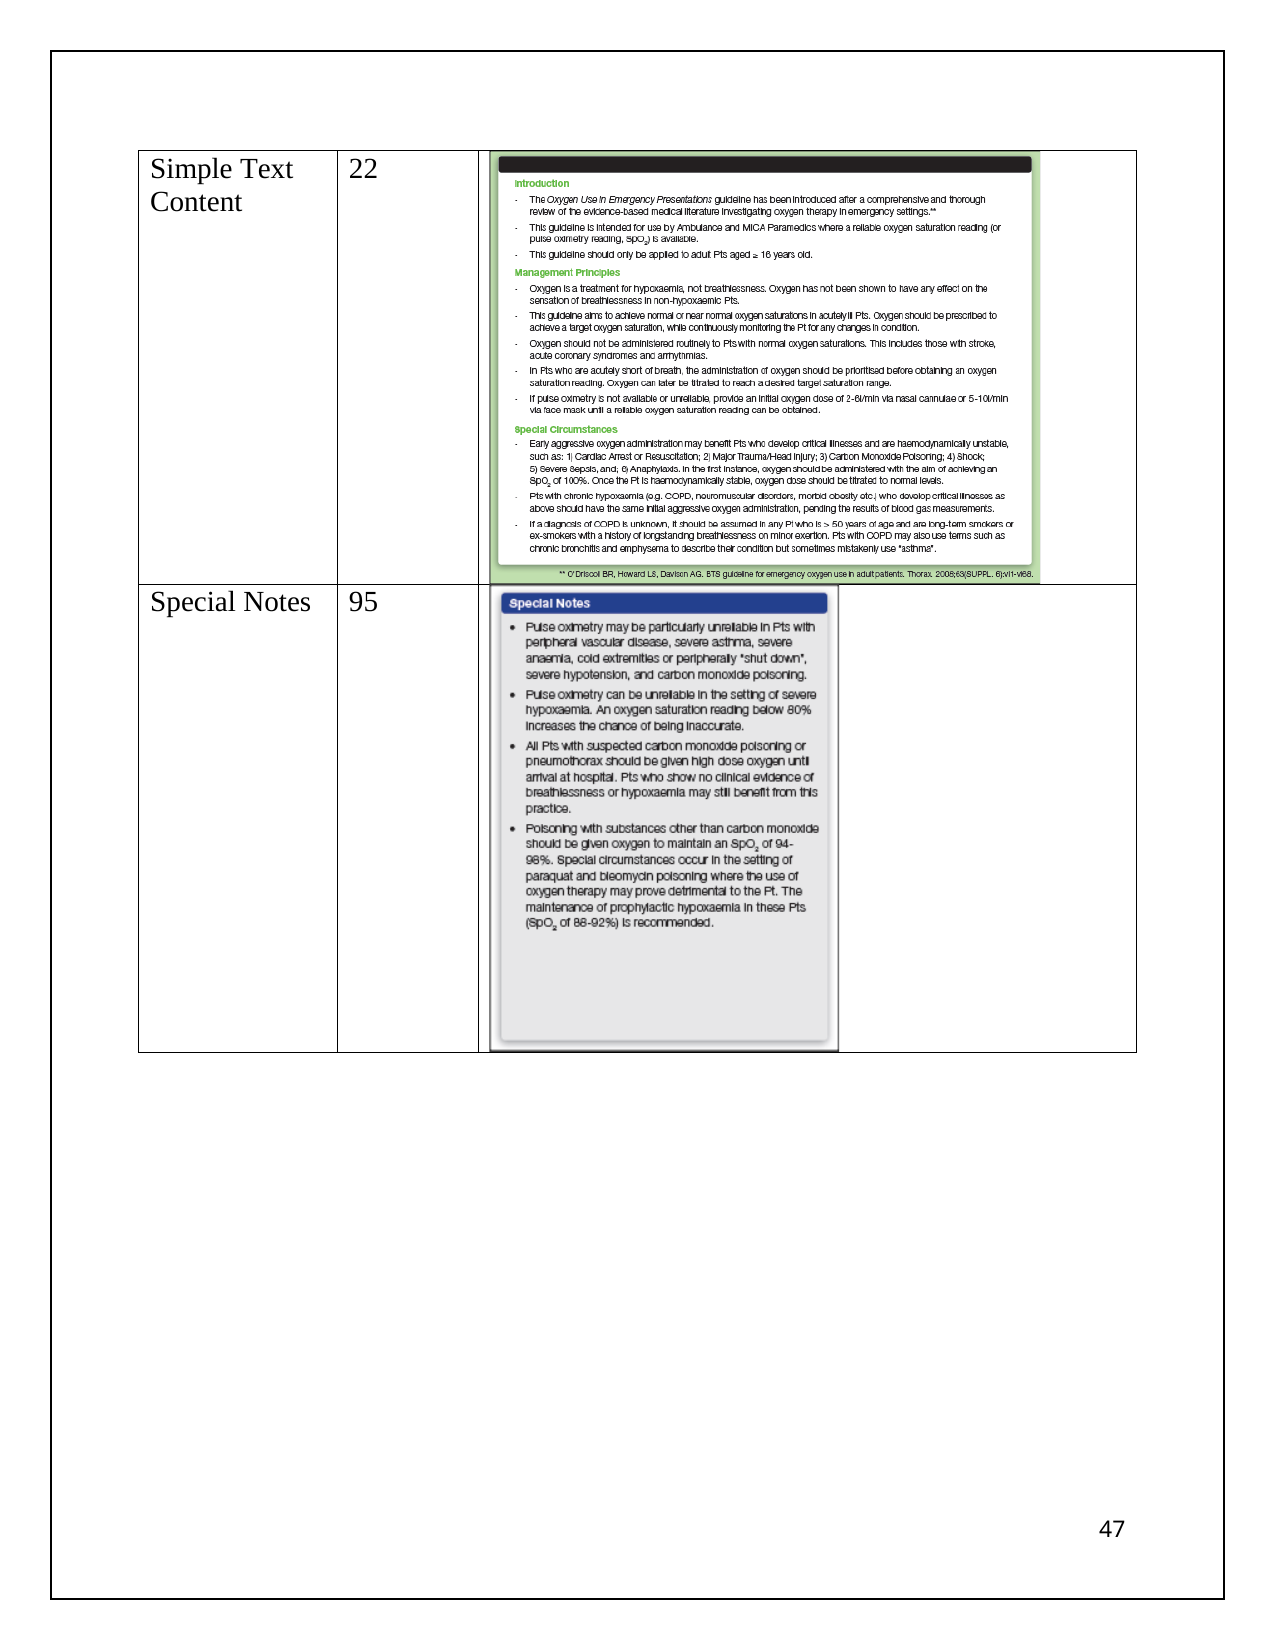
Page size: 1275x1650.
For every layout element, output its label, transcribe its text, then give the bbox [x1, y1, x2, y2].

table_cell Special Notes [139, 585, 337, 1052]
table_cell [479, 585, 489, 1052]
picture [489, 151, 1041, 1052]
table_cell Simple Text Content [139, 151, 337, 583]
table_cell 22 [338, 151, 478, 583]
table_cell [1041, 151, 1136, 583]
table_cell [479, 151, 489, 583]
table_cell [840, 585, 1136, 1052]
table_cell 95 [338, 585, 478, 1052]
